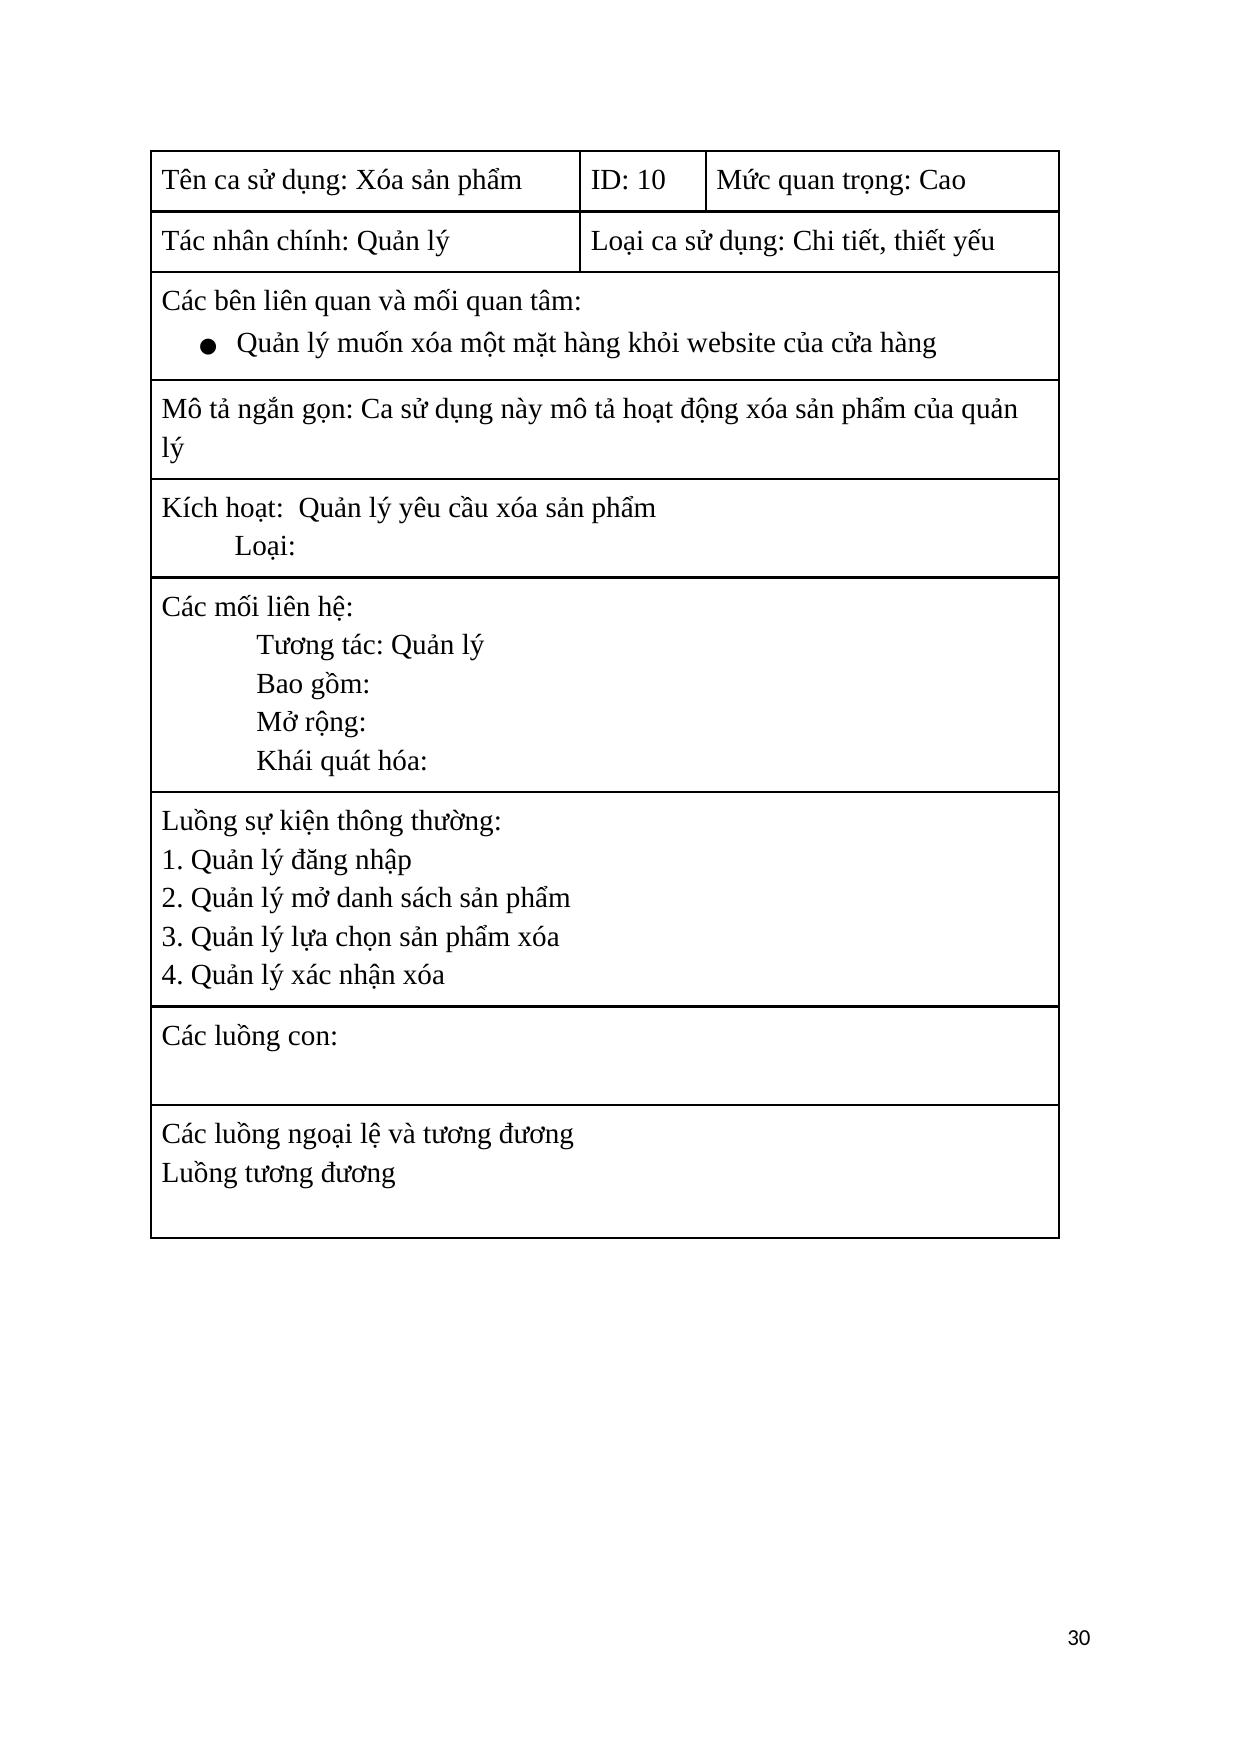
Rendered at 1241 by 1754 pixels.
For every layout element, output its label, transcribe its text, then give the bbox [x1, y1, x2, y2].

table_cell Loại ca sử dụng: Chi tiết, thiết yếu [581, 213, 1058, 271]
table_cell Các luồng con: [152, 1008, 1058, 1104]
table_cell Tác nhân chính: Quản lý [152, 213, 579, 271]
table_cell Các mối liên hệ: Tương tác: Quản lý Bao gồm: Mở rộng: Khái quát hóa: [152, 579, 1058, 791]
table_cell Các bên liên quan và mối quan tâm: Quản lý muốn xóa một mặt hàng khỏi website của cửa hàng [152, 273, 1058, 379]
table_cell Các luồng ngoại lệ và tương đương Luồng tương đương [152, 1106, 1058, 1237]
table_header Mức quan trọng: Cao [707, 152, 1058, 210]
table_header ID: 10 [581, 152, 705, 210]
table_cell Luồng sự kiện thông thường: 1. Quản lý đăng nhập 2. Quản lý mở danh sách sản phẩm 3. Quản lý lựa chọn sản phẩm xóa 4. Quản lý xác nhận xóa [152, 793, 1058, 1005]
table_header Tên ca sử dụng: Xóa sản phẩm [152, 152, 579, 210]
table_cell Mô tả ngắn gọn: Ca sử dụng này mô tả hoạt động xóa sản phẩm của quản lý [152, 381, 1058, 477]
table_cell Kích hoạt: Quản lý yêu cầu xóa sản phẩm Loại: [152, 480, 1058, 576]
